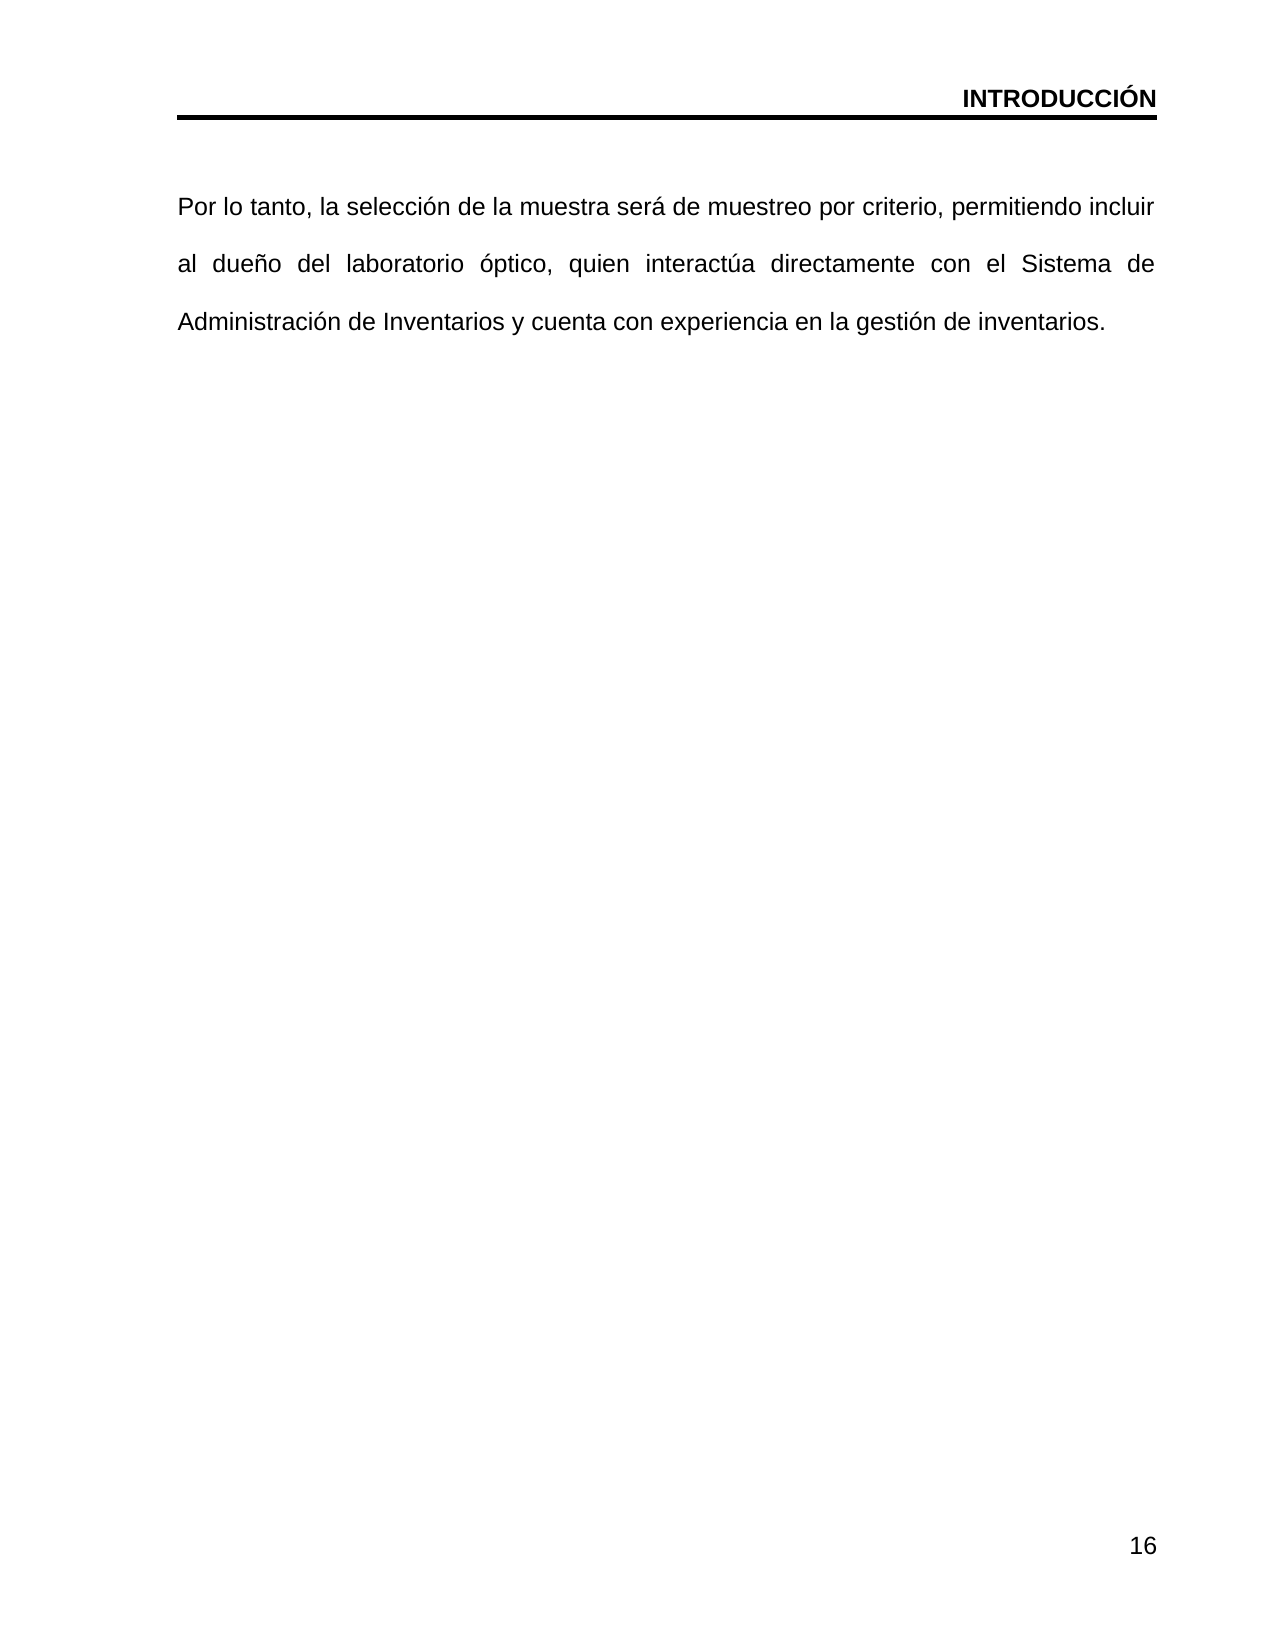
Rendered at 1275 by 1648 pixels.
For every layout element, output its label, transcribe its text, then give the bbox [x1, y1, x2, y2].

text Por lo tanto, la selección de la muestra será de muestreo por criterio, permitiendo incluir al dueño del laboratorio óptico, quien interactúa directamente con el Sistema de Administración de Inventarios y cuenta con experiencia en la gestión de inventarios. [177, 192, 1157, 336]
